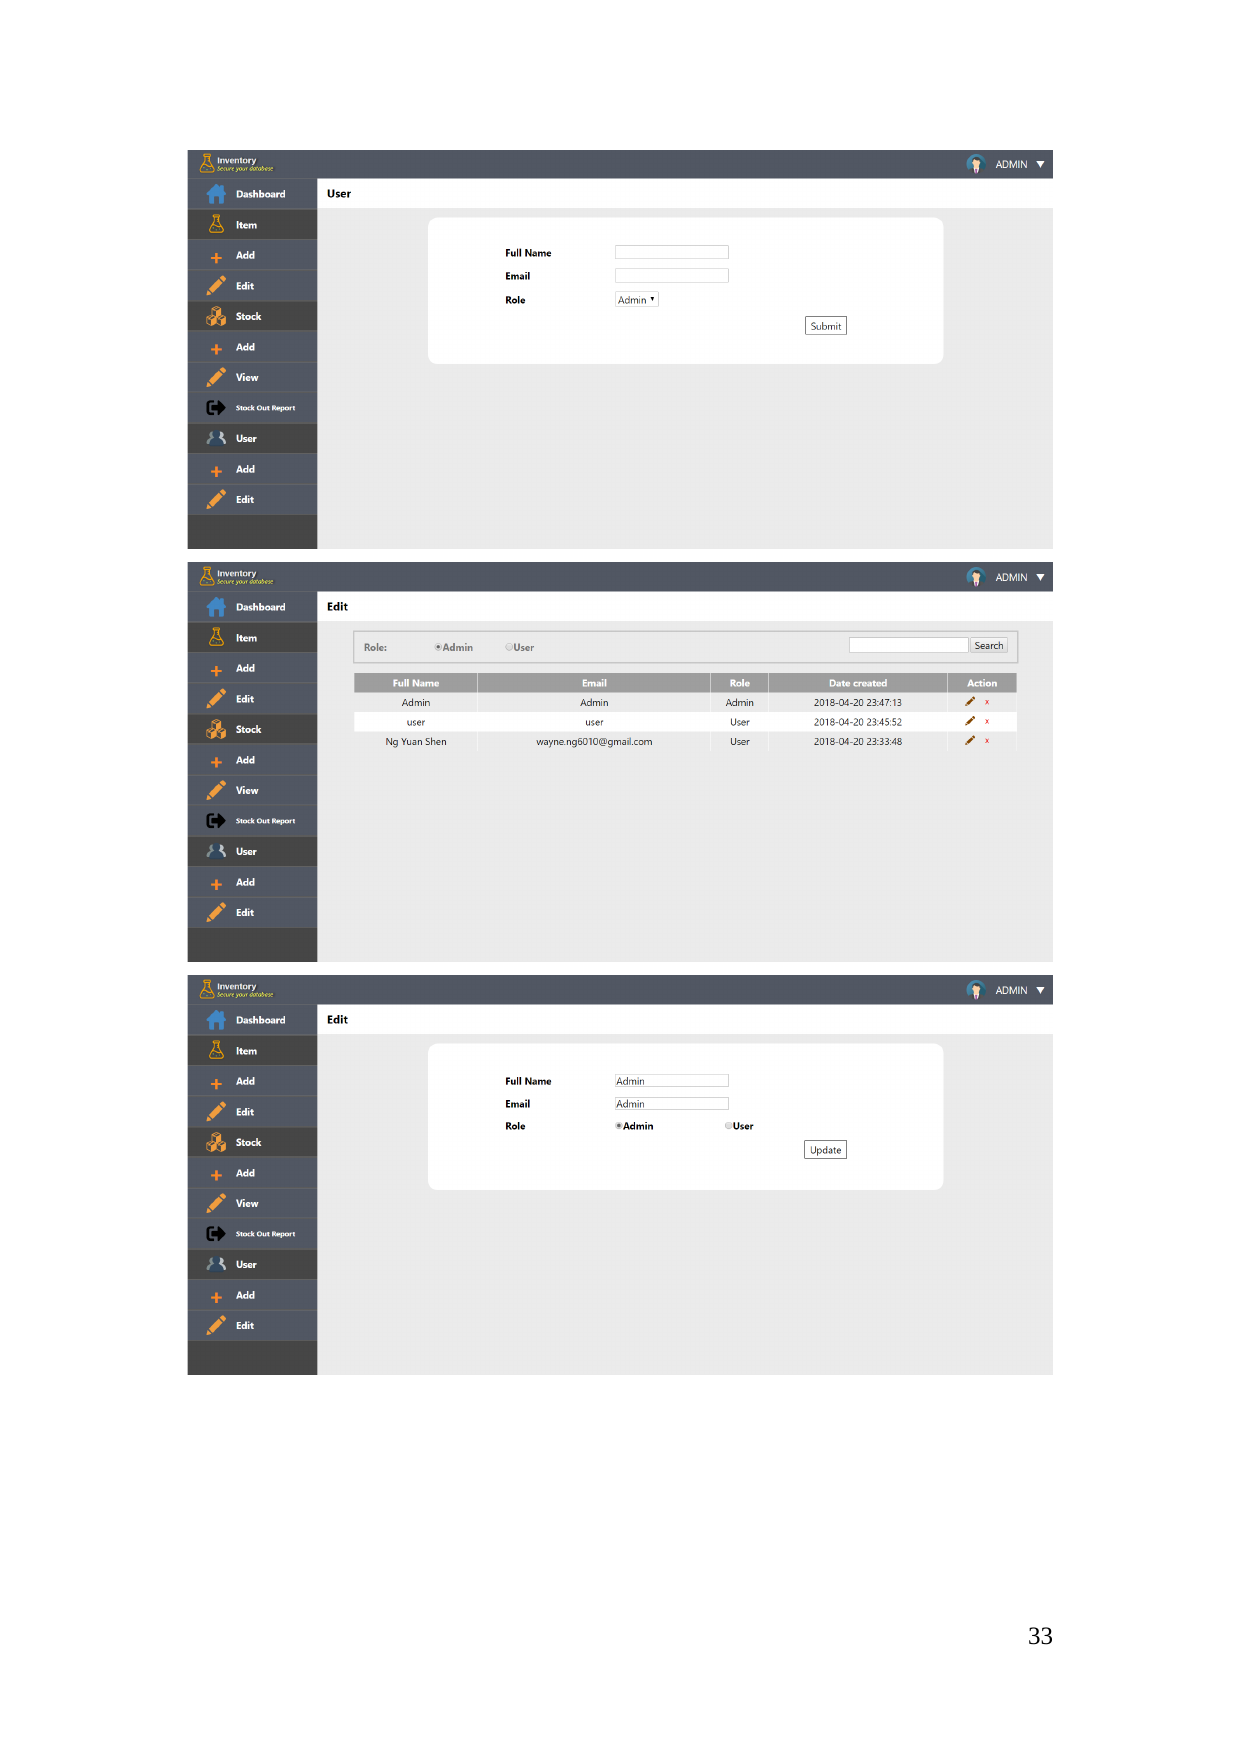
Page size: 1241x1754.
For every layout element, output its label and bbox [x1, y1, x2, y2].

picture [187, 975, 1053, 1375]
picture [187, 150, 1053, 549]
picture [187, 562, 1053, 962]
